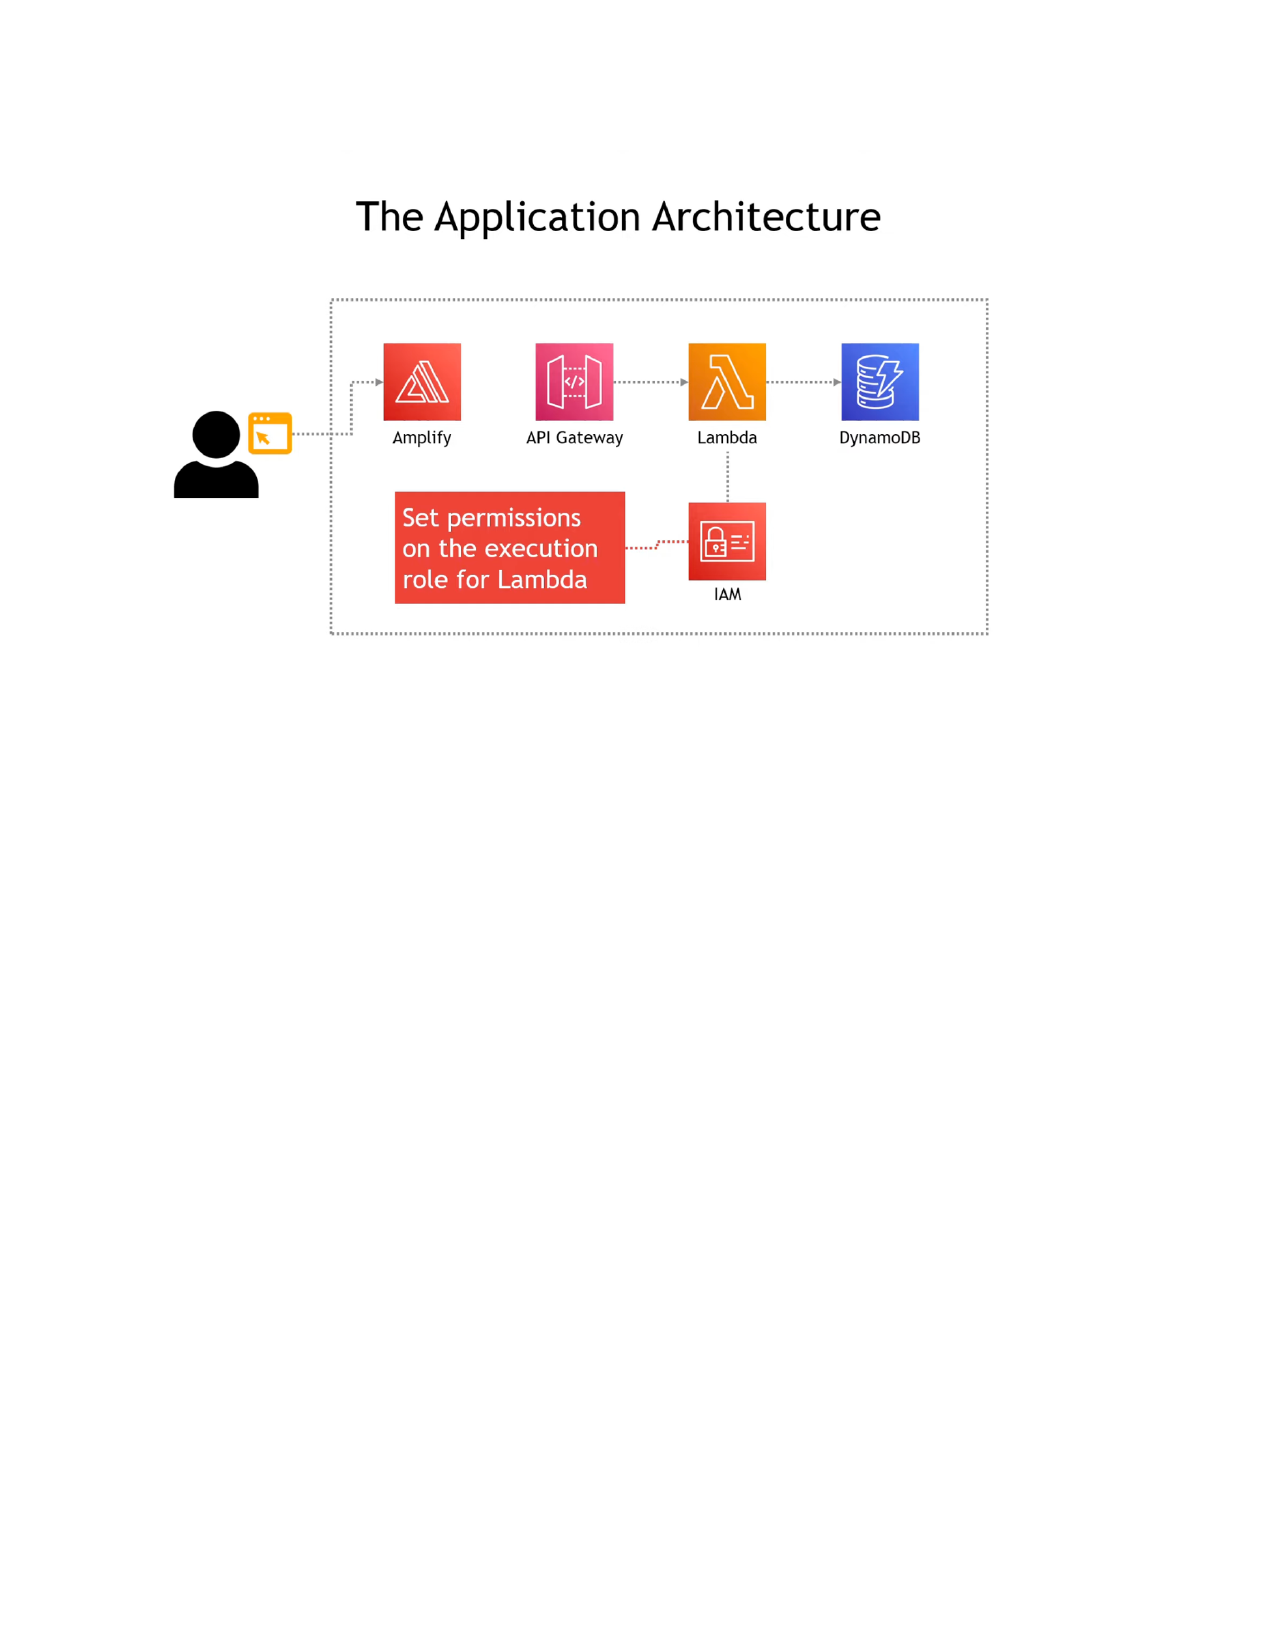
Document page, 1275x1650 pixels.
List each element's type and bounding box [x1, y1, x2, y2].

picture [150, 150, 1125, 703]
